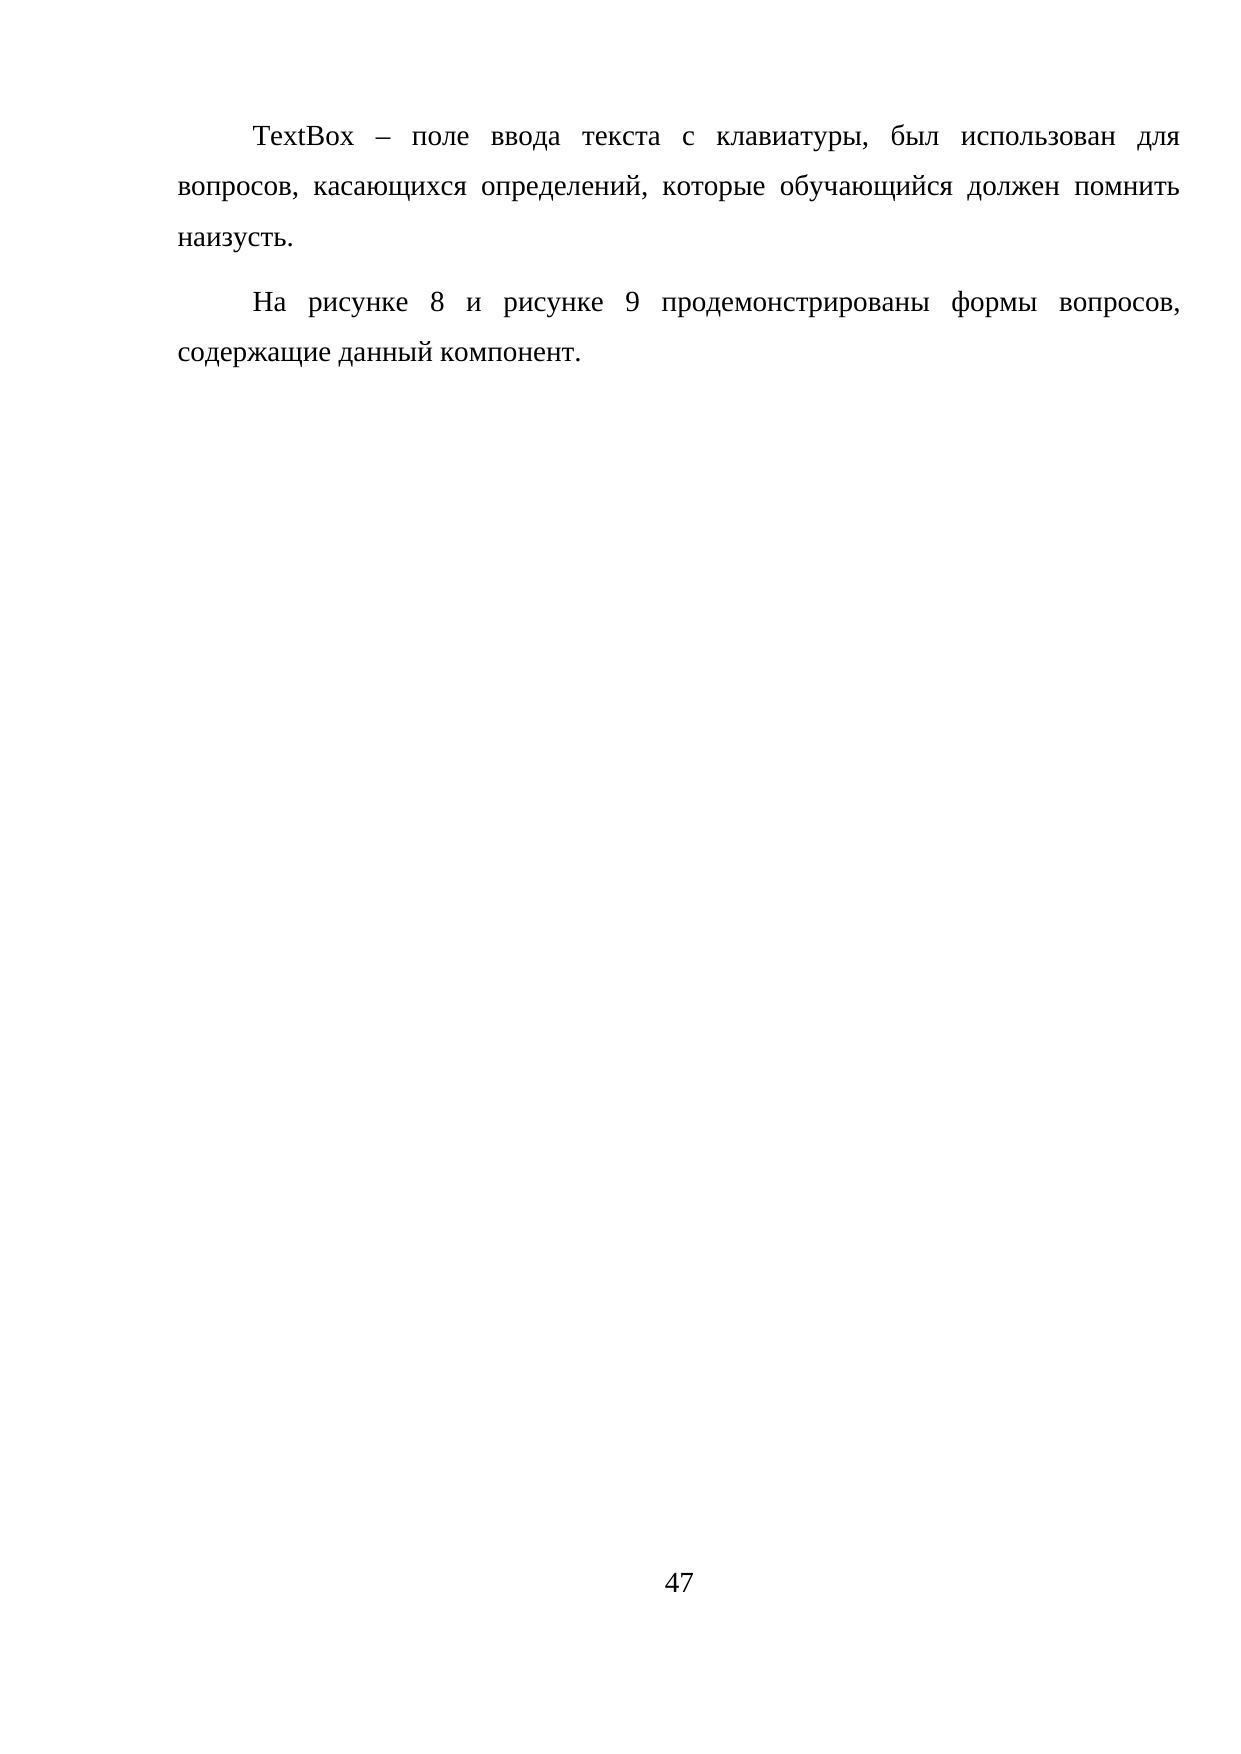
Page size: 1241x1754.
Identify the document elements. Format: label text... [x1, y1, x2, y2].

text На рисунке 8 и рисунке 9 продемонстрированы формы вопросов, содержащие данный компонент. [177, 284, 1181, 367]
text TextBox – поле ввода текста с клавиатуры, был использован для вопросов, касающихся определений, которые обучающийся должен помнить наизусть. [177, 118, 1181, 252]
